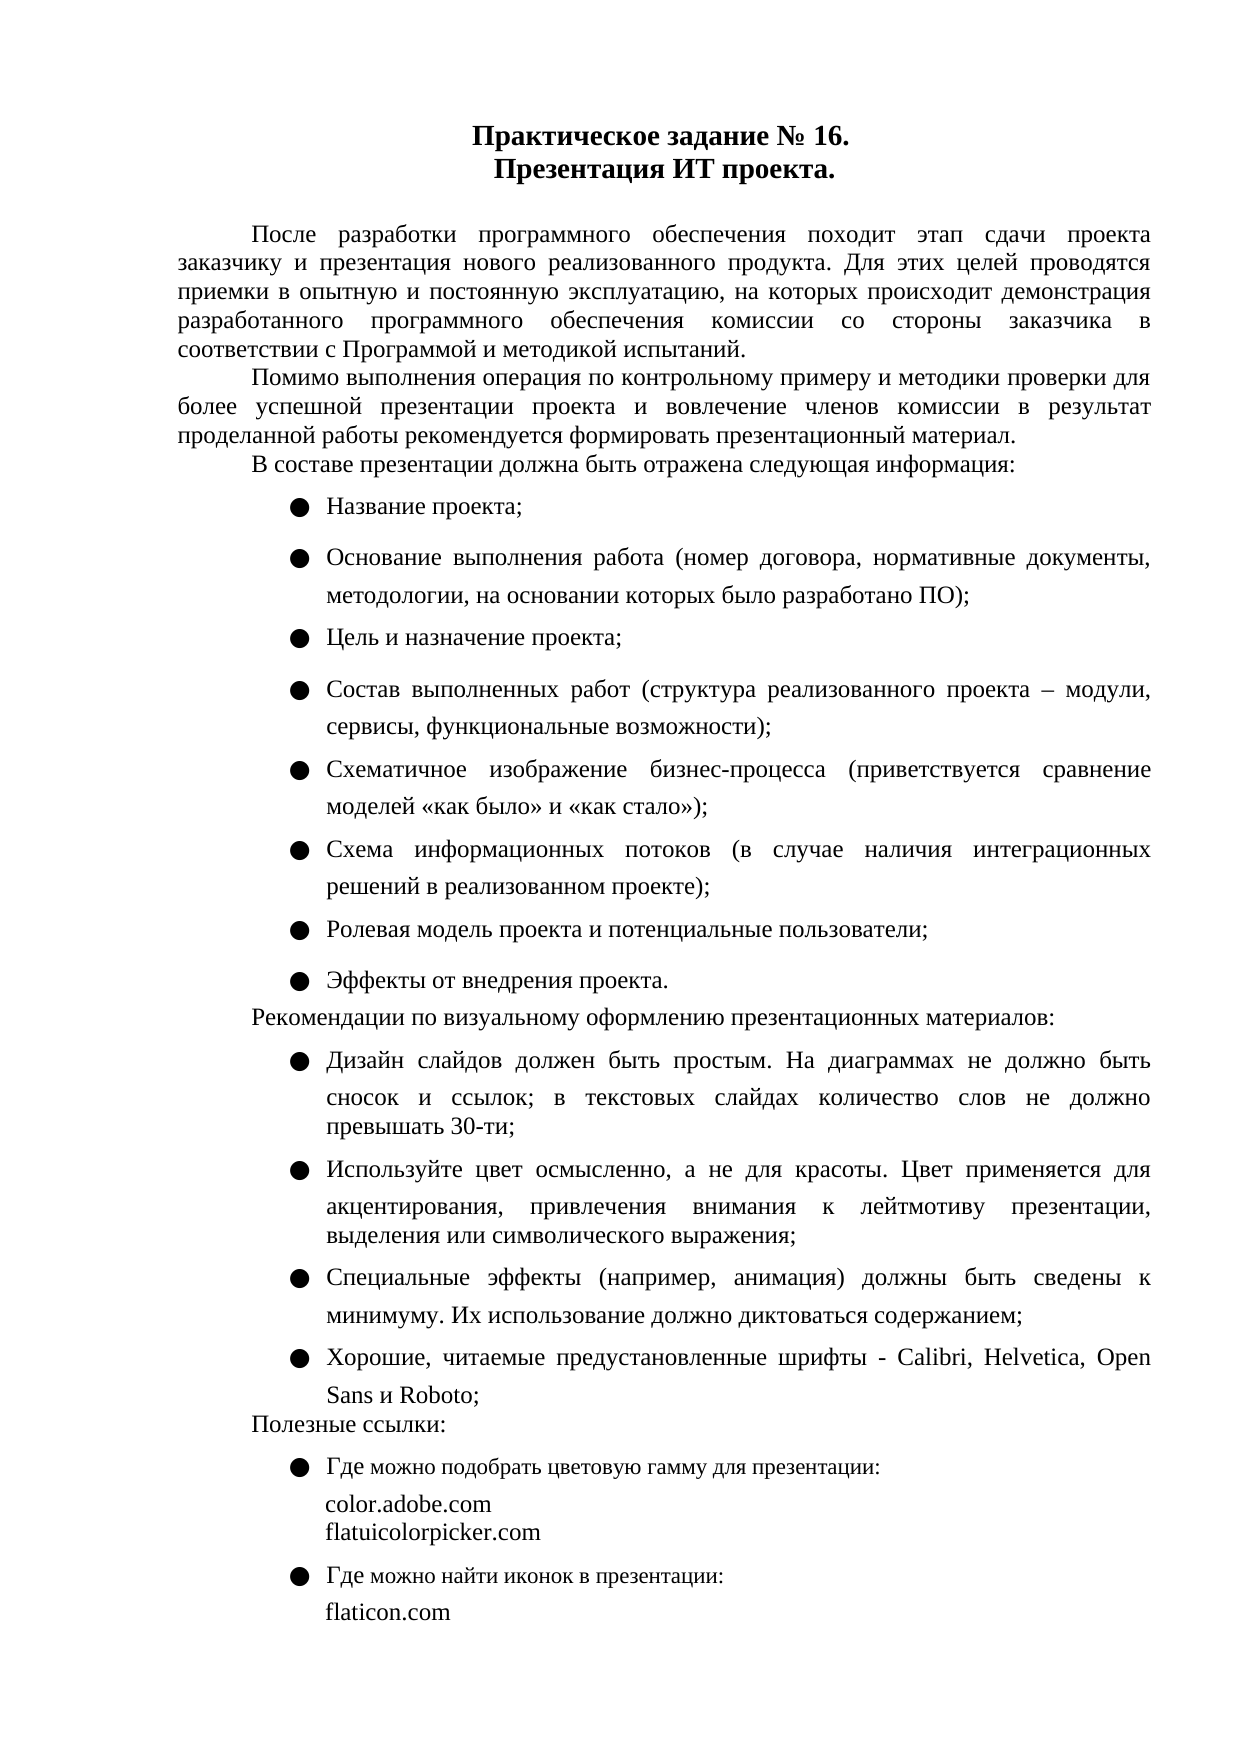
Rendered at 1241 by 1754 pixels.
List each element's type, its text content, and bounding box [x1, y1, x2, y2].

list Название проекта; [288, 477, 1152, 529]
text flatuicolorpicker.com [251, 1517, 1152, 1546]
text Помимо выполнения операция по контрольному примеру и методики проверки для более успешной презентации проекта и вовлечение членов комиссии в результат проделанной работы рекомендуется формировать презентационный материал. [177, 362, 1152, 449]
list Ролевая модель проекта и потенциальные пользователи; [288, 900, 1152, 951]
subtitle Практическое задание № 16. Презентация ИТ проекта. [177, 118, 1152, 185]
list Где можно найти иконок в презентации: [288, 1546, 1152, 1597]
list Основание выполнения работа (номер договора, нормативные документы, методологии, на основании которых было разработано ПО); [288, 529, 1152, 609]
text flaticon.com [251, 1597, 1152, 1626]
list Состав выполненных работ (структура реализованного проекта – модули, сервисы, функциональные возможности); [288, 660, 1152, 740]
text После разработки программного обеспечения походит этап сдачи проекта заказчику и презентация нового реализованного продукта. Для этих целей проводятся приемки в опытную и постоянную эксплуатацию, на которых происходит демонстрация разработанного программного обеспечения комиссии со стороны заказчика в соответствии с Программой и методикой испытаний. [177, 219, 1152, 362]
text color.adobe.com [251, 1489, 1152, 1517]
list Специальные эффекты (например, анимация) должны быть сведены к минимуму. Их использование должно диктоваться содержанием; [288, 1249, 1152, 1329]
list Дизайн слайдов должен быть простым. На диаграммах не должно быть сносок и ссылок; в текстовых слайдах количество слов не должно превышать 30-ти; [288, 1031, 1152, 1140]
list Схема информационных потоков (в случае наличия интеграционных решений в реализованном проекте); [288, 820, 1152, 900]
list Используйте цвет осмысленно, а не для красоты. Цвет применяется для акцентирования, привлечения внимания к лейтмотиву презентации, выделения или символического выражения; [288, 1140, 1152, 1249]
list Где можно подобрать цветовую гамму для презентации: [288, 1437, 1152, 1489]
list Цель и назначение проекта; [288, 609, 1152, 660]
list Схематичное изображение бизнес-процесса (приветствуется сравнение моделей «как было» и «как стало»); [288, 740, 1152, 820]
text Полезные ссылки: [177, 1409, 1152, 1437]
list Эффекты от внедрения проекта. [288, 951, 1152, 1002]
text В составе презентации должна быть отражена следующая информация: [177, 449, 1152, 477]
text Рекомендации по визуальному оформлению презентационных материалов: [177, 1002, 1152, 1031]
list Хорошие, читаемые предустановленные шрифты - Calibri, Helvetica, Open Sans и Roboto; [288, 1329, 1152, 1409]
